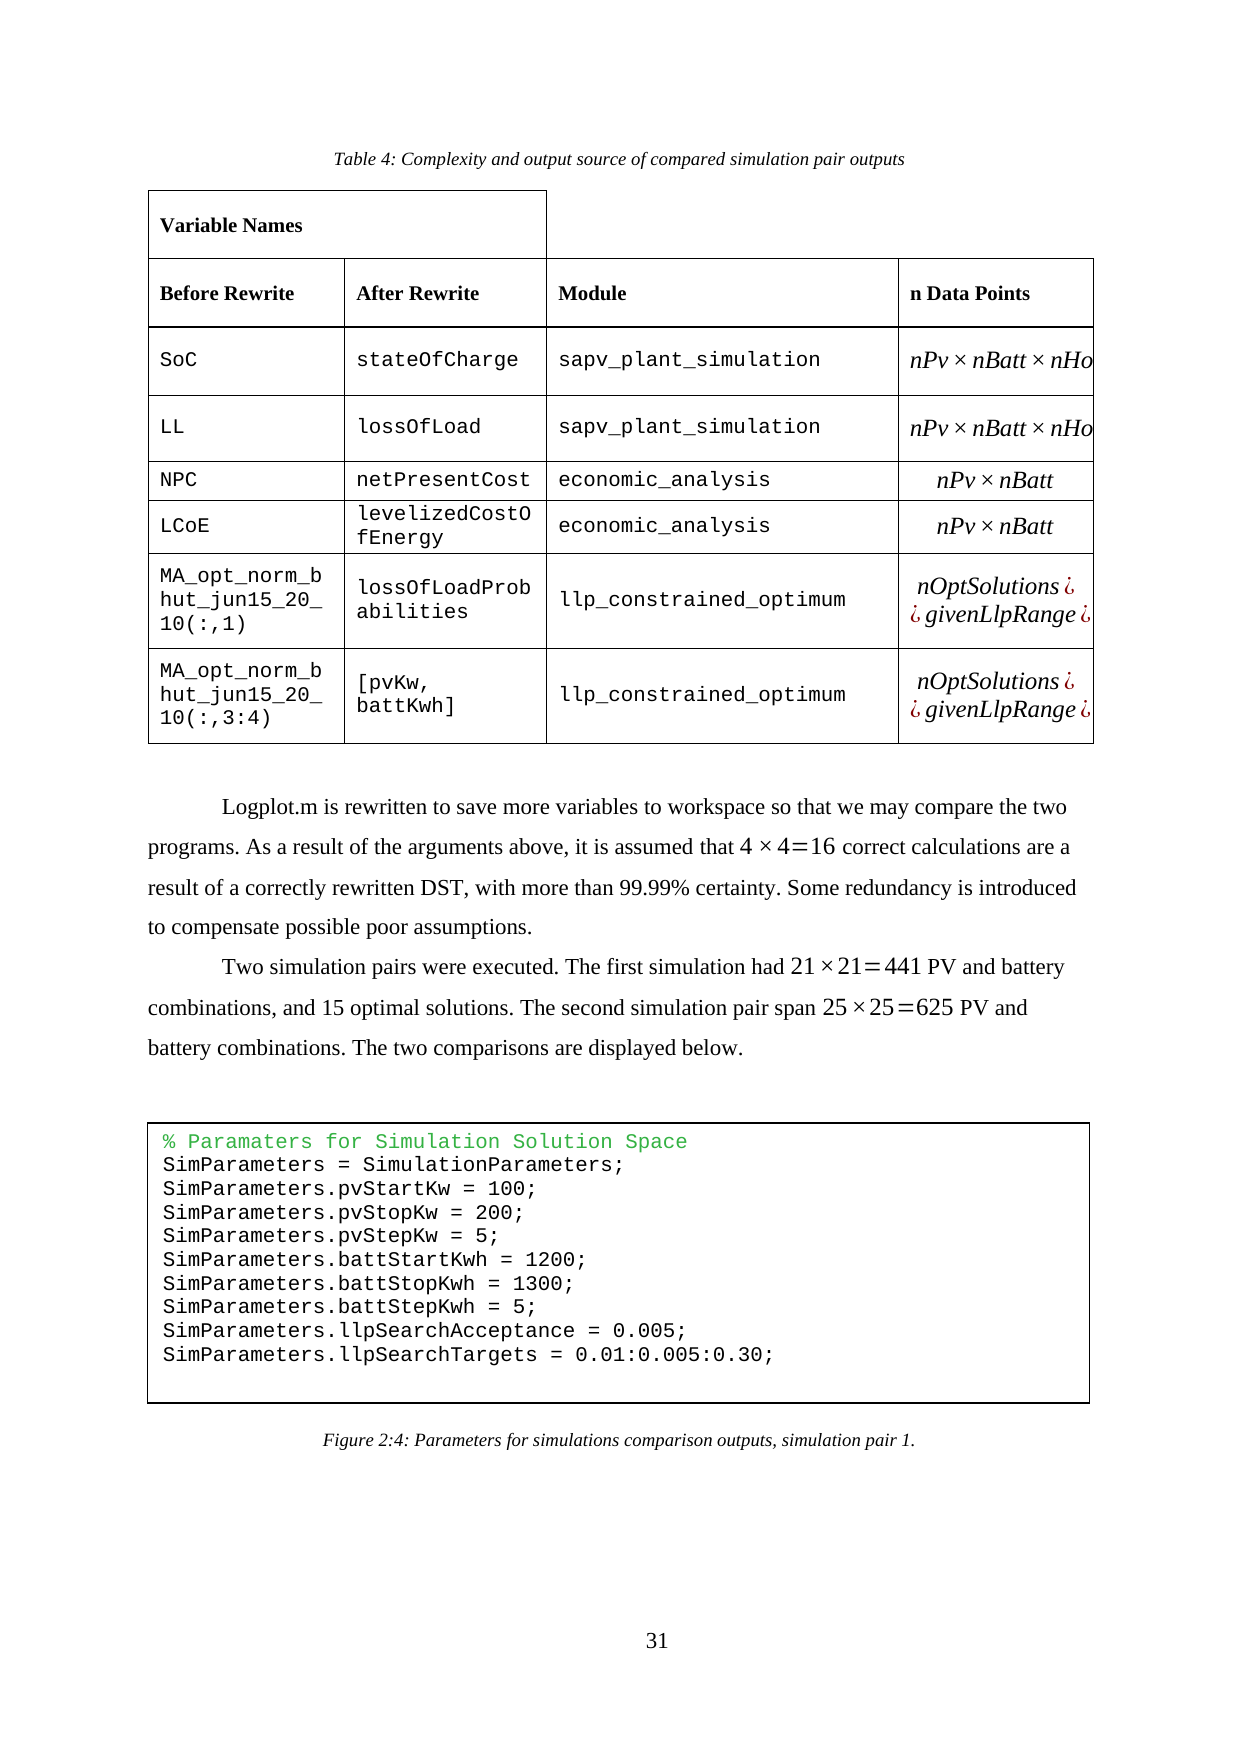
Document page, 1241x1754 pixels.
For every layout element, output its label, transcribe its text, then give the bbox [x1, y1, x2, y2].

table_cell levelizedCostOfEnergy [345, 501, 546, 553]
text Logplot.m is rewritten to save more variables to workspace so that we may compare the two programs. As a result of the arguments above, it is assumed that correct calculations are a result of a correctly rewritten DST, with more than 99.99% certainty. Some redundancy is introduced to compensate possible poor assumptions. [148, 793, 1092, 939]
table_cell SoC [149, 328, 344, 394]
table_cell n Data Points [899, 259, 1093, 326]
table_cell economic_analysis [547, 501, 898, 553]
table_cell llp_constrained_optimum [547, 554, 898, 648]
text Table 4: Complexity and output source of compared simulation pair outputs [148, 148, 1092, 169]
table_cell economic_analysis [547, 462, 898, 499]
table_cell lossOfLoadProbabilities [345, 554, 546, 648]
table_cell [899, 501, 1093, 553]
table_cell NPC [149, 462, 344, 499]
table_cell stateOfCharge [345, 328, 546, 394]
table_header Variable Names [149, 191, 546, 258]
table_cell MA_opt_norm_bhut_jun15_20_10(:,3:4) [149, 649, 344, 742]
table_cell sapv_plant_simulation [547, 328, 898, 394]
table_cell Module [547, 259, 898, 326]
table_cell Before Rewrite [149, 259, 344, 326]
table_cell [899, 396, 1093, 461]
table_cell sapv_plant_simulation [547, 396, 898, 461]
table_cell After Rewrite [345, 259, 546, 326]
table_cell [899, 554, 1093, 648]
table_cell MA_opt_norm_bhut_jun15_20_10(:,1) [149, 554, 344, 648]
table_cell netPresentCost [345, 462, 546, 499]
text Figure 2:4: Parameters for simulations comparison outputs, simulation pair 1. [148, 1429, 1092, 1451]
text Two simulation pairs were executed. The first simulation had PV and battery combinations, and 15 optimal solutions. The second simulation pair span PV and battery combinations. The two comparisons are displayed below. [148, 952, 1092, 1060]
table_cell LL [149, 396, 344, 461]
table_cell [pvKw, battKwh] [345, 649, 546, 742]
table_cell [899, 462, 1093, 499]
table_cell [899, 328, 1093, 394]
table_cell LCoE [149, 501, 344, 553]
table_cell llp_constrained_optimum [547, 649, 898, 742]
table_cell [899, 649, 1093, 742]
table_cell lossOfLoad [345, 396, 546, 461]
